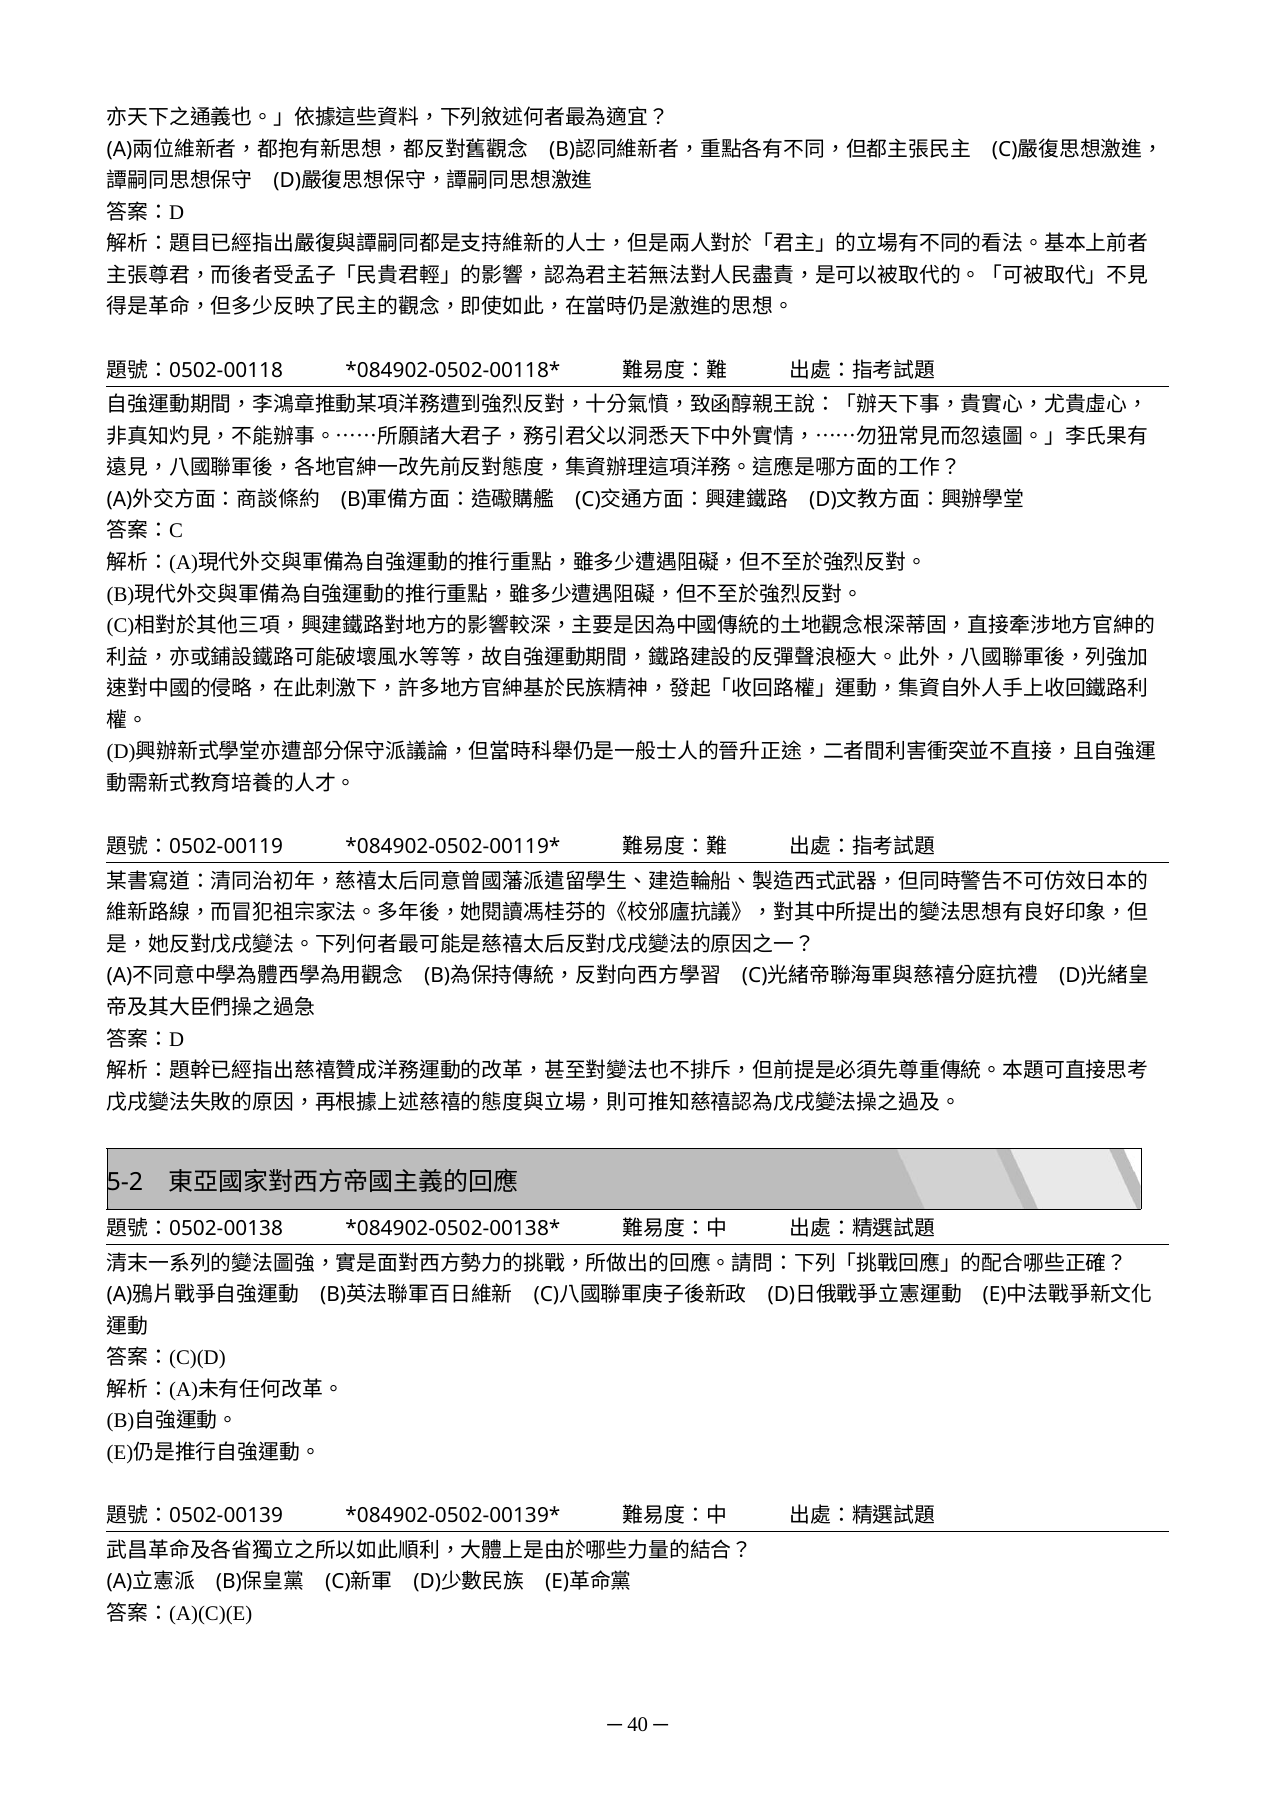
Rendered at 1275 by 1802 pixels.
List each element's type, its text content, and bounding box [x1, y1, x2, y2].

text 答案：(A)(C)(E) [106, 1596, 1169, 1627]
text 答案：C [106, 513, 1169, 545]
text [106, 100, 1169, 194]
text 題號：0502-00119 *084902-0502-00119* 難易度：難 出處：指考試題 [106, 829, 1169, 862]
text 題號：0502-00139 *084902-0502-00139* 難易度：中 出處：精選試題 [106, 1498, 1169, 1531]
text 答案：D [106, 1021, 1169, 1053]
text 武昌革命及各省獨立之所以如此順利，大體上是由於哪些力量的結合？ (A)立憲派 (B)保皇黨 (C)新軍 (D)少數民族 (E)革命黨 [106, 1532, 1169, 1596]
text 解析：題目已經指出嚴復與譚嗣同都是支持維新的人士，但是兩人對於「君主」的立場有不同的看法。基本上前者主張尊君，而後者受孟子「民貴君輕」的影響，認為君主若無法對人民盡責，是可以被取代的。「可被取代」不見得是革命，但多少反映了民主的觀念，即使如此，在當時仍是激進的思想。 [106, 226, 1169, 321]
text 解析：題幹已經指出慈禧贊成洋務運動的改革，甚至對變法也不排斥，但前提是必須先尊重傳統。本題可直接思考戊戌變法失敗的原因，再根據上述慈禧的態度與立場，則可推知慈禧認為戊戌變法操之過及。 [106, 1053, 1169, 1116]
text 題號：0502-00138 *084902-0502-00138* 難易度：中 出處：精選試題 [106, 1211, 1169, 1244]
text 自強運動期間，李鴻章推動某項洋務遭到強烈反對，十分氣憤，致函醇親王說：「辦天下事，貴實心，尤貴虛心，非真知灼見，不能辦事。……所願諸大君子，務引君父以洞悉天下中外實情，……勿狃常見而忽遠圖。」李氏果有遠見，八國聯軍後，各地官紳一改先前反對態度，集資辦理這項洋務。這應是哪方面的工作？ (A)外交方面：商談條約 (B)軍備方面：造礮購艦 (C)交通方面：興建鐵路 (D)文教方面：興辦學堂 [106, 387, 1169, 513]
text 某書寫道：清同治初年，慈禧太后同意曾國藩派遣留學生、建造輪船、製造西式武器，但同時警告不可仿效日本的維新路線，而冒犯祖宗家法。多年後，她閱讀馮桂芬的《校邠廬抗議》，對其中所提出的變法思想有良好印象，但是，她反對戊戌變法。下列何者最可能是慈禧太后反對戊戌變法的原因之一？ (A)不同意中學為體西學為用觀念 (B)為保持傳統，反對向西方學習 (C)光緒帝聯海軍與慈禧分庭抗禮 (D)光緒皇帝及其大臣們操之過急 [106, 863, 1169, 1021]
text 解析：(A)現代外交與軍備為自強運動的推行重點，雖多少遭遇阻礙，但不至於強烈反對。 (B)現代外交與軍備為自強運動的推行重點，雖多少遭遇阻礙，但不至於強烈反對。 (C)相對於其他三項，興建鐵路對地方的影響較深，主要是因為中國傳統的土地觀念根深蒂固，直接牽涉地方官紳的利益，亦或鋪設鐵路可能破壞風水等等，故自強運動期間，鐵路建設的反彈聲浪極大。此外，八國聯軍後，列強加速對中國的侵略，在此刺激下，許多地方官紳基於民族精神，發起「收回路權」運動，集資自外人手上收回鐵路利權。 (D)興辦新式學堂亦遭部分保守派議論，但當時科舉仍是一般士人的晉升正途，二者間利害衝突並不直接，且自強運動需新式教育培養的人才。 [106, 545, 1169, 797]
text 解析：(A)未有任何改革。 (B)自強運動。 (E)仍是推行自強運動。 [106, 1372, 1169, 1466]
text 5-2 東亞國家對西方帝國主義的回應 [106, 1147, 1169, 1211]
text 答案：D [106, 194, 1169, 226]
text 清末一系列的變法圖強，實是面對西方勢力的挑戰，所做出的回應。請問：下列「挑戰回應」的配合哪些正確？ (A)鴉片戰爭自強運動 (B)英法聯軍百日維新 (C)八國聯軍庚子後新政 (D)日俄戰爭立憲運動 (E)中法戰爭新文化運動 [106, 1245, 1169, 1340]
text 答案：(C)(D) [106, 1340, 1169, 1372]
text 題號：0502-00118 *084902-0502-00118* 難易度：難 出處：指考試題 [106, 352, 1169, 386]
